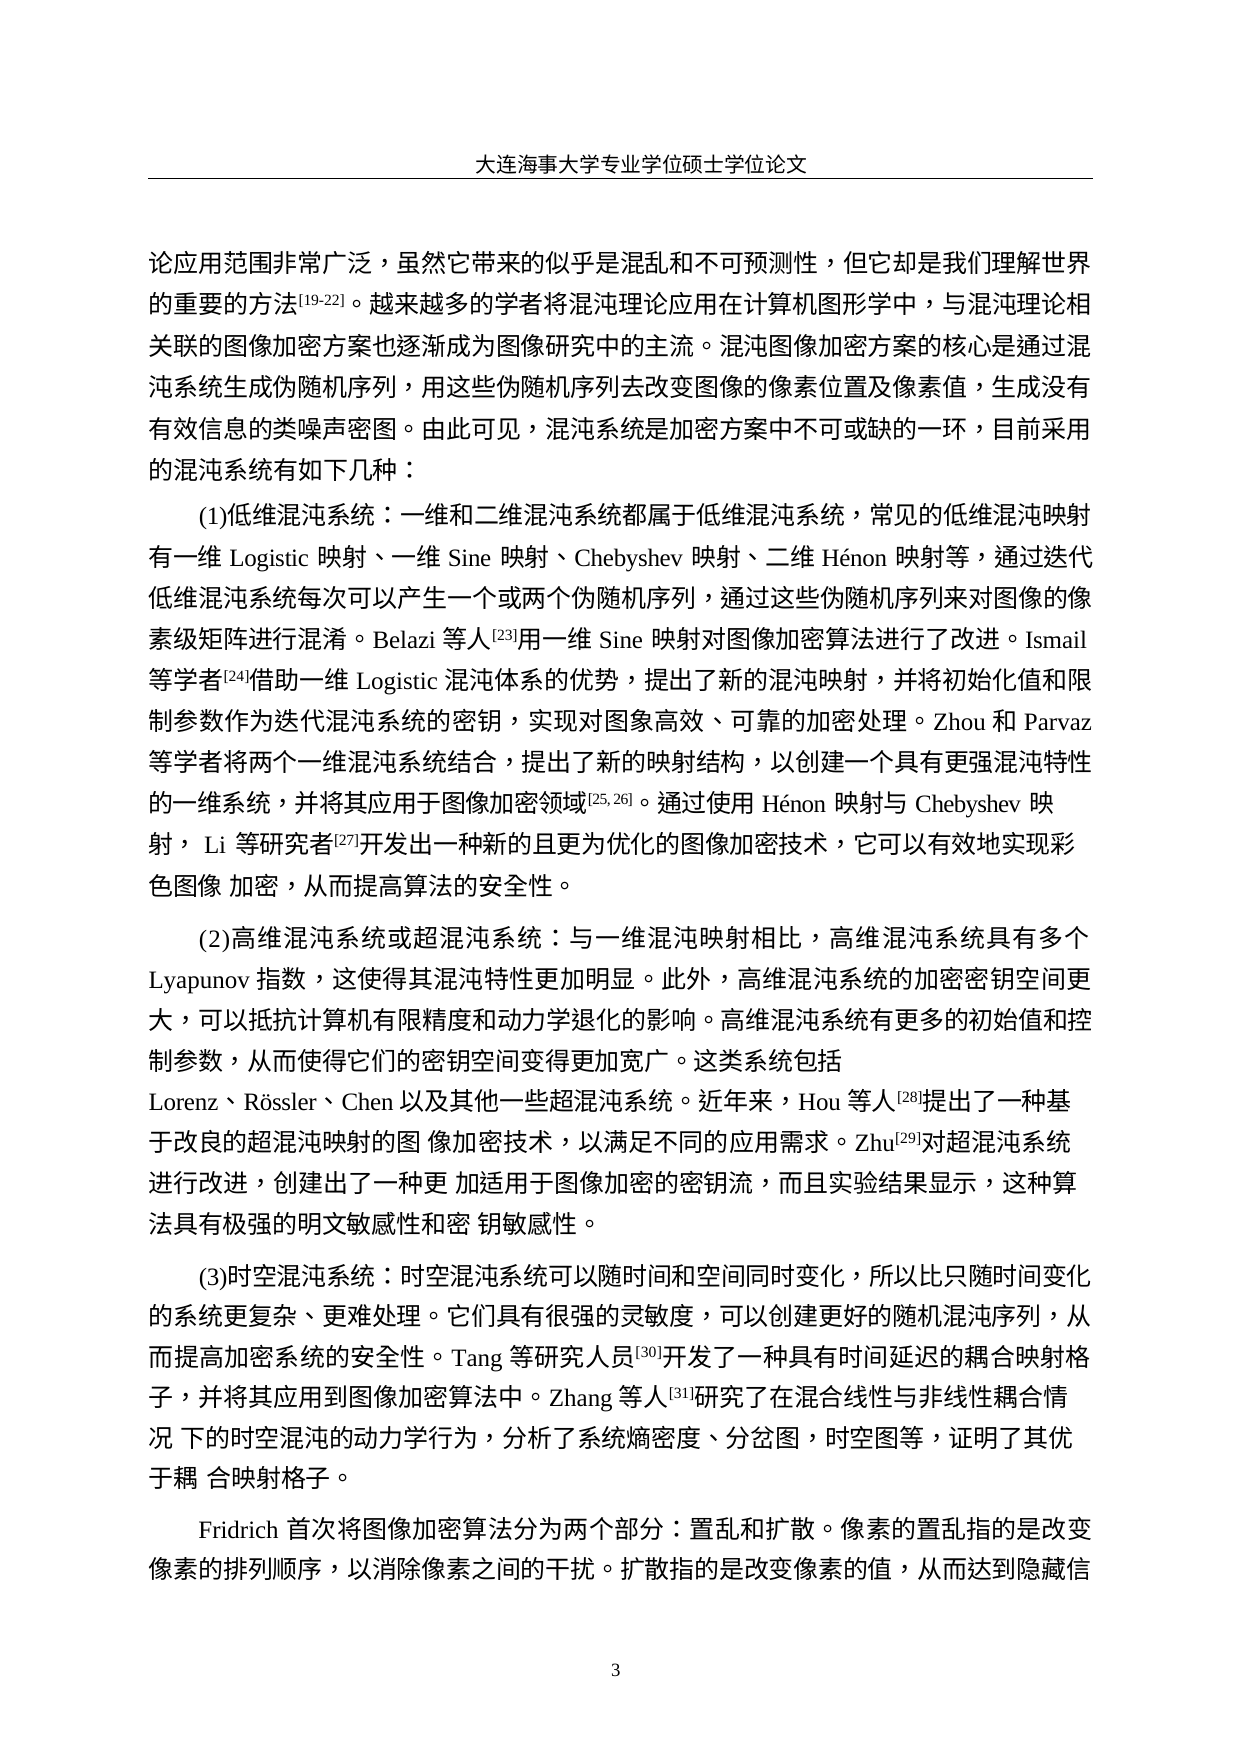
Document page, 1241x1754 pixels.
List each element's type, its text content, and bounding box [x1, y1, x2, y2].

text (2)高维混沌系统或超混沌系统：与一维混沌映射相比，高维混沌系统具有多个 Lyapunov 指数，这使得其混沌特性更加明显。此外，高维混沌系统的加密密钥空间更 大，可以抵抗计算机有限精度和动力学退化的影响。高维混沌系统有更多的初始值和控 制参数，从而使得它们的密钥空间变得更加宽广。这类系统包括 Lorenz、Rössler、Chen 以及其他一些超混沌系统。近年来，Hou 等人[28]提出了一种基于改良的超混沌映射的图 像加密技术，以满足不同的应用需求。Zhu[29]对超混沌系统进行改进，创建出了一种更 加适用于图像加密的密钥流，而且实验结果显示，这种算法具有极强的明文敏感性和密 钥敏感性。 [148, 921, 1093, 1241]
text 论应用范围非常广泛，虽然它带来的似乎是混乱和不可预测性，但它却是我们理解世界 的重要的方法[19-22]。越来越多的学者将混沌理论应用在计算机图形学中，与混沌理论相 关联的图像加密方案也逐渐成为图像研究中的主流。混沌图像加密方案的核心是通过混 沌系统生成伪随机序列，用这些伪随机序列去改变图像的像素位置及像素值，生成没有 有效信息的类噪声密图。由此可见，混沌系统是加密方案中不可或缺的一环，目前采用 的混沌系统有如下几种： [149, 246, 1093, 487]
text Fridrich 首次将图像加密算法分为两个部分：置乱和扩散。像素的置乱指的是改变 像素的排列顺序，以消除像素之间的干扰。扩散指的是改变像素的值，从而达到隐藏信 [149, 1512, 1093, 1586]
text 3 [611, 1663, 1099, 1680]
text (1)低维混沌系统：一维和二维混沌系统都属于低维混沌系统，常见的低维混沌映射 有一维 Logistic 映射、一维 Sine 映射、Chebyshev 映射、二维 Hénon 映射等，通过迭代 低维混沌系统每次可以产生一个或两个伪随机序列，通过这些伪随机序列来对图像的像 素级矩阵进行混淆。Belazi 等人[23]用一维 Sine 映射对图像加密算法进行了改进。Ismail 等学者[24]借助一维 Logistic 混沌体系的优势，提出了新的混沌映射，并将初始化值和限 制参数作为迭代混沌系统的密钥，实现对图象高效、可靠的加密处理。Zhou 和 Parvaz 等学者将两个一维混沌系统结合，提出了新的映射结构，以创建一个具有更强混沌特性 的一维系统，并将其应用于图像加密领域[25, 26]。通过使用 Hénon 映射与 Chebyshev 映射， Li 等研究者[27]开发出一种新的且更为优化的图像加密技术，它可以有效地实现彩色图像 加密，从而提高算法的安全性。 [148, 498, 1099, 902]
text (3)时空混沌系统：时空混沌系统可以随时间和空间同时变化，所以比只随时间变化 的系统更复杂、更难处理。它们具有很强的灵敏度，可以创建更好的随机混沌序列，从 而提高加密系统的安全性。Tang 等研究人员[30]开发了一种具有时间延迟的耦合映射格 子，并将其应用到图像加密算法中。Zhang 等人[31]研究了在混合线性与非线性耦合情况 下的时空混沌的动力学行为，分析了系统熵密度、分岔图，时空图等，证明了其优于耦 合映射格子。 [149, 1258, 1093, 1495]
